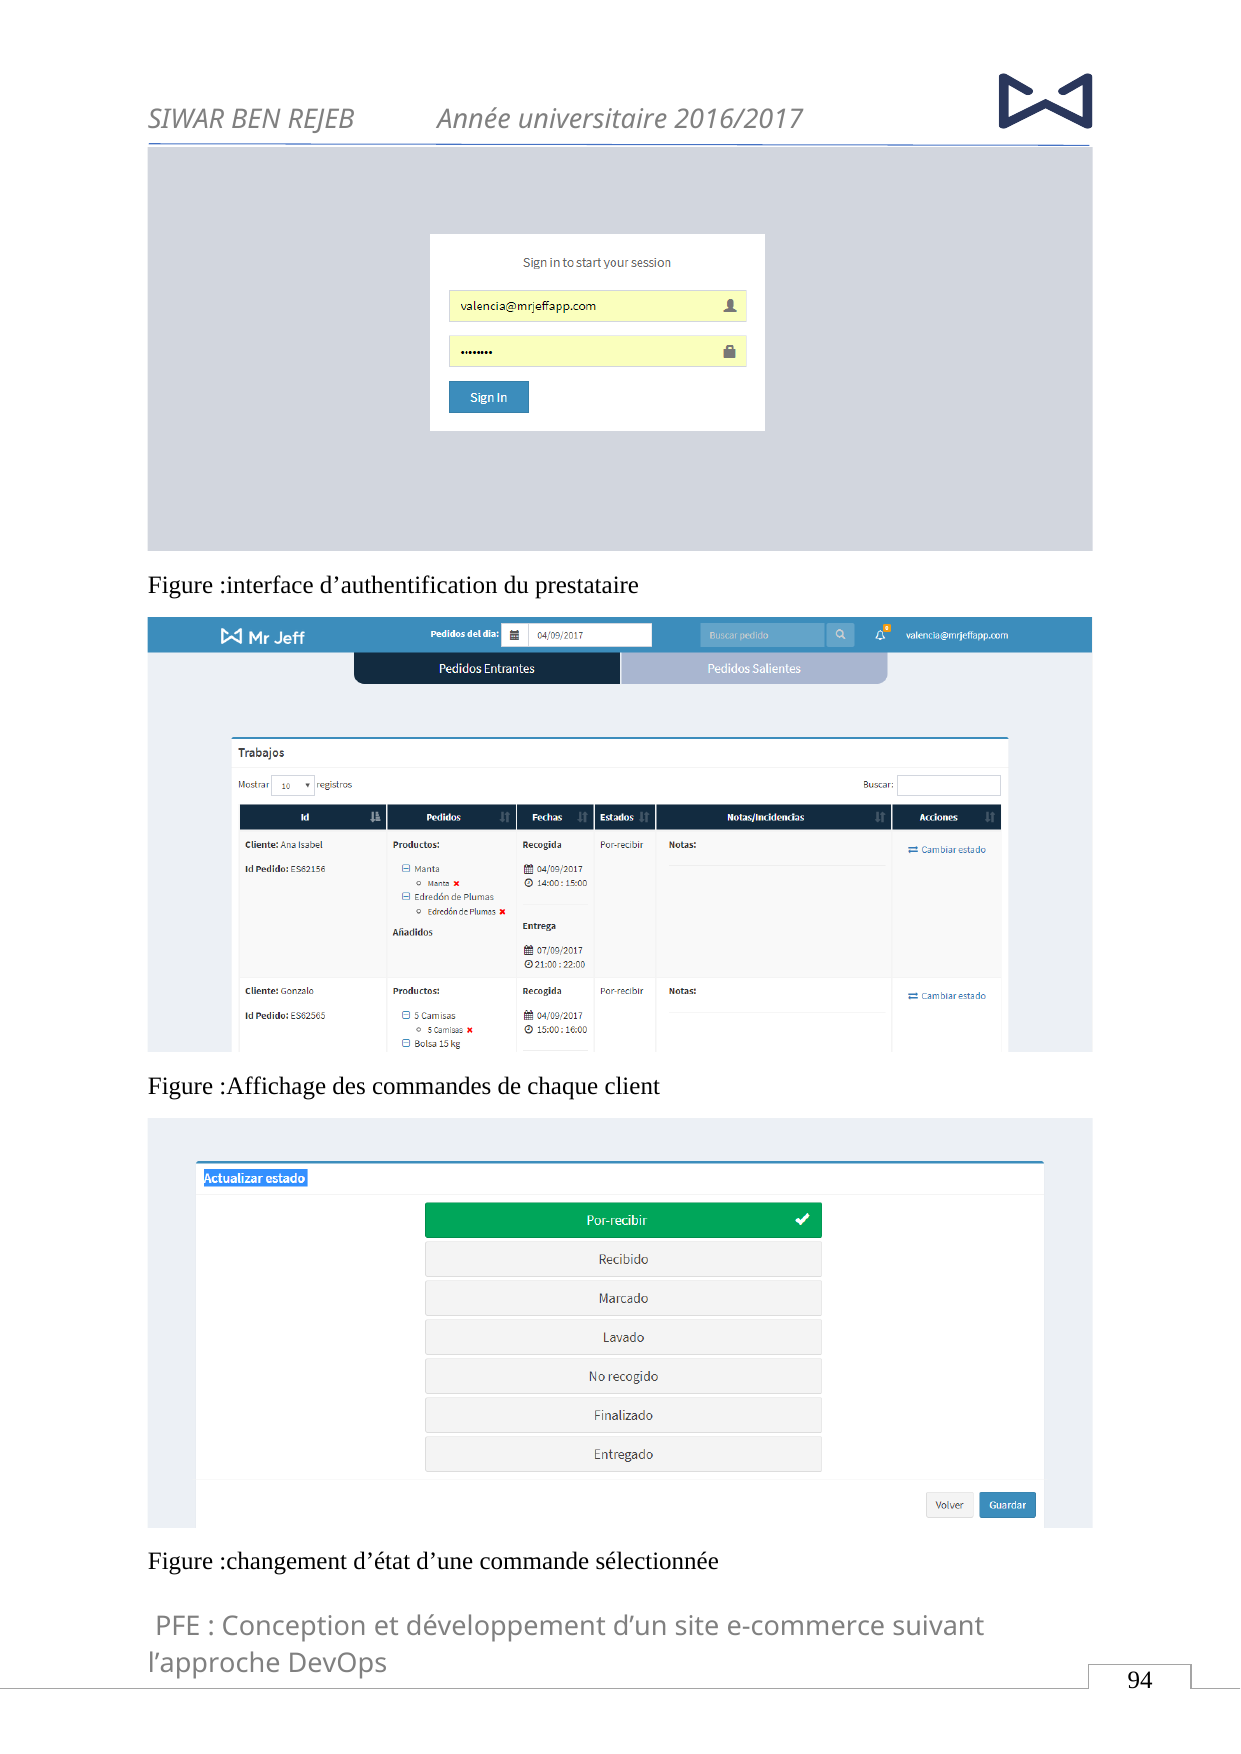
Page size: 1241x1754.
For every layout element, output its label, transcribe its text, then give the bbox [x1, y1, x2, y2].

picture [147, 617, 1093, 1052]
text Figure :changement d’état d’une commande sélectionnée [148, 1546, 1093, 1575]
picture [147, 1118, 1093, 1528]
text Figure :Affichage des commandes de chaque client [148, 1071, 1093, 1100]
picture [147, 147, 1093, 551]
text Figure :interface d’authentification du prestataire [148, 570, 1093, 599]
picture [998, 73, 1093, 129]
